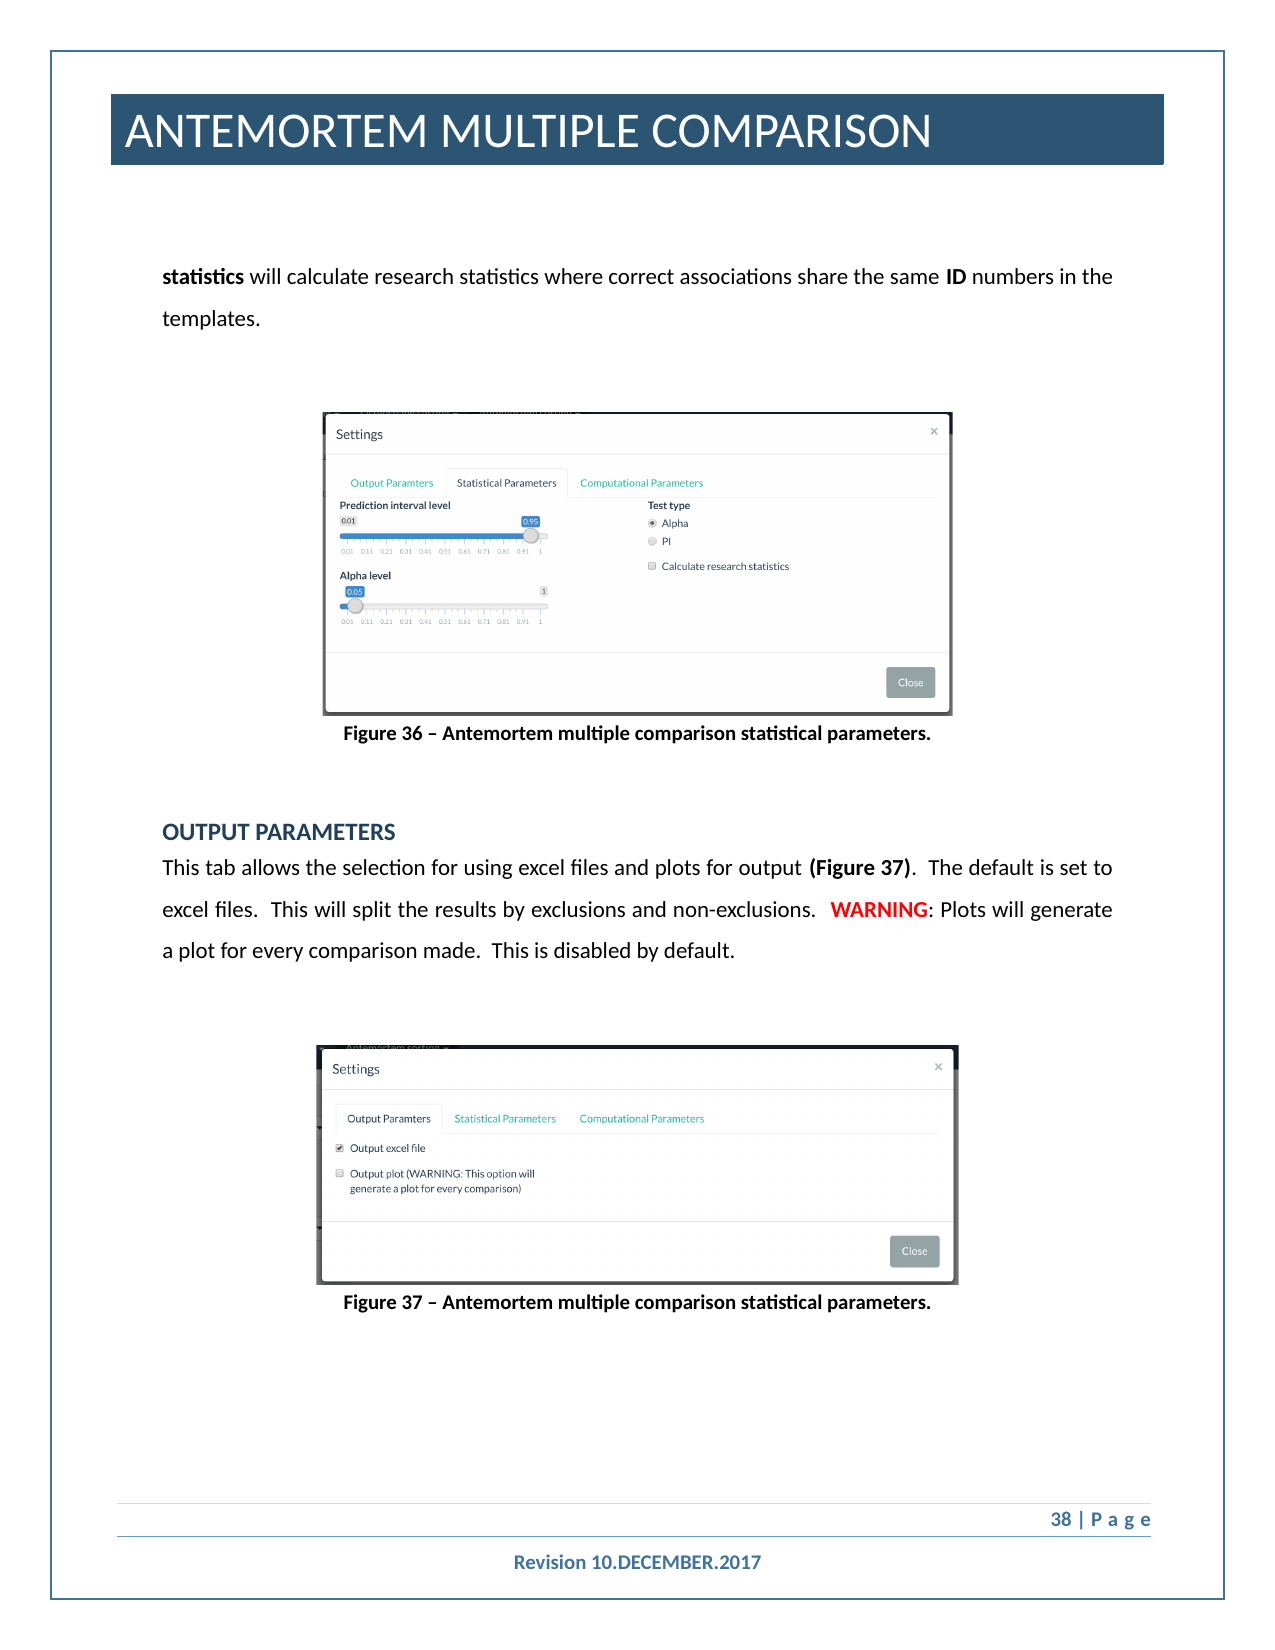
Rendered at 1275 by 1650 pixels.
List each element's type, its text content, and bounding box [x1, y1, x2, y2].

text This tab allows the selection for using excel files and plots for output (Figure 37). The default is set to excel files. This will split the results by exclusions and non-exclusions. WARNING: Plots will generate a plot for every comparison made. This is disabled by default. [162, 853, 1113, 965]
table_header [162, 1041, 1113, 1285]
table_header [162, 409, 1113, 716]
table_cell Figure 36 – Antemortem multiple comparison statistical parameters. [162, 716, 1113, 746]
picture [316, 1045, 959, 1285]
picture [322, 412, 953, 716]
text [162, 262, 1113, 332]
table_cell Figure 37 – Antemortem multiple comparison statistical parameters. [162, 1285, 1113, 1314]
subtitle Output parameters [162, 816, 1113, 846]
